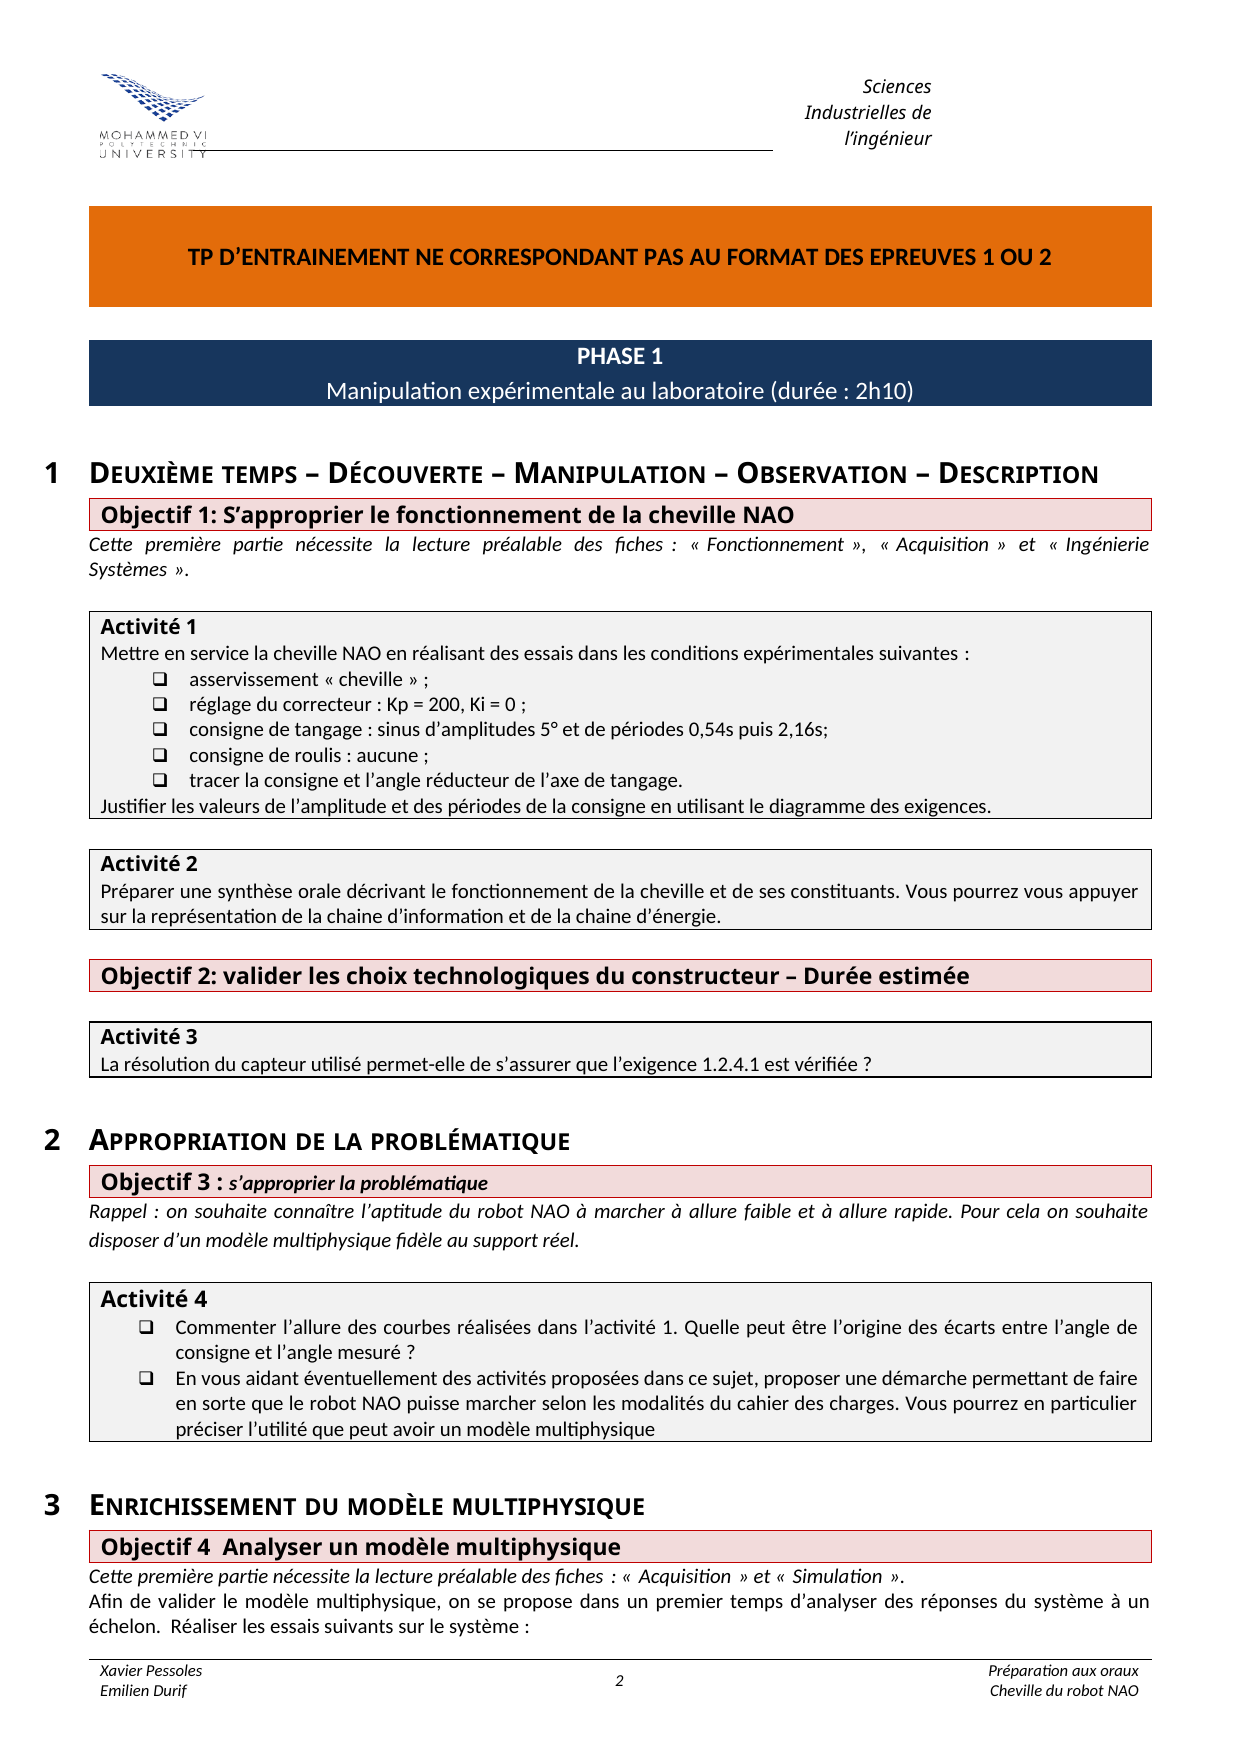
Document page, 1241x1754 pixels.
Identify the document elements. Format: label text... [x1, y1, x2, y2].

table_header Objectif 1: S’approprier le fonctionnement de la cheville NAO [90, 499, 1151, 530]
table_header Activité 4 Commenter l’allure des courbes réalisées dans l’activité 1. Quelle peut être l’origine des écarts entre l’angle de consigne et l’angle mesuré ? En vous aidant éventuellement des activités proposées dans ce sujet, proposer une démarche permettant de faire en sorte que le robot NAO puisse marcher selon les modalités du cahier des charges. Vous pourrez en particulier préciser l’utilité que peut avoir un modèle multiphysique [90, 1283, 1151, 1441]
list Cette première partie nécessite la lecture préalable des fiches : « Acquisition » et « Simulation ». [89, 1563, 1152, 1588]
subtitle Enrichissement du modèle multiphysique [44, 1484, 1152, 1523]
text Rappel : on souhaite connaître l’aptitude du robot NAO à marcher à allure faible et à allure rapide. Pour cela on souhaite disposer d’un modèle multiphysique fidèle au support réel. [89, 1198, 1152, 1253]
list Afin de valider le modèle multiphysique, on se propose dans un premier temps d’analyser des réponses du système à un échelon. Réaliser les essais suivants sur le système : [89, 1588, 1152, 1639]
table_header Objectif 2: valider les choix technologiques du constructeur – Durée estimée [90, 960, 1151, 991]
picture [100, 74, 206, 158]
text Manipulation expérimentale au laboratoire (durée : 2h10) [89, 375, 1152, 406]
table_header Activité 2 Préparer une synthèse orale décrivant le fonctionnement de la cheville et de ses constituants. Vous pourrez vous appuyer sur la représentation de la chaine d’information et de la chaine d’énergie. [90, 850, 1151, 929]
text PHASE 1 [89, 340, 1152, 371]
subtitle Appropriation de la problématique [44, 1119, 1152, 1159]
list Cette première partie nécessite la lecture préalable des fiches : « Fonctionnement », « Acquisition » et « Ingénierie Systèmes ». [89, 531, 1152, 582]
table_header Objectif 3 : s’approprier la problématique [90, 1166, 1151, 1197]
text TP D’ENTRAINEMENT NE CORRESPONDANT PAS AU FORMAT DES EPREUVES 1 OU 2 [89, 241, 1152, 272]
subtitle Deuxième temps – Découverte – Manipulation – Observation – Description [44, 452, 1152, 492]
table_header Objectif 4 Analyser un modèle multiphysique [90, 1531, 1151, 1562]
table_header Activité 3 La résolution du capteur utilisé permet-elle de s’assurer que l’exigence 1.2.4.1 est vérifiée ? [90, 1023, 1151, 1076]
table_header Activité 1 Mettre en service la cheville NAO en réalisant des essais dans les conditions expérimentales suivantes : asservissement « cheville » ; réglage du correcteur : Kp = 200, Ki = 0 ; consigne de tangage : sinus d’amplitudes 5° et de périodes 0,54s puis 2,16s; consigne de roulis : aucune ; tracer la consigne et l’angle réducteur de l’axe de tangage. Justifier les valeurs de l’amplitude et des périodes de la consigne en utilisant le diagramme des exigences. [90, 612, 1151, 818]
